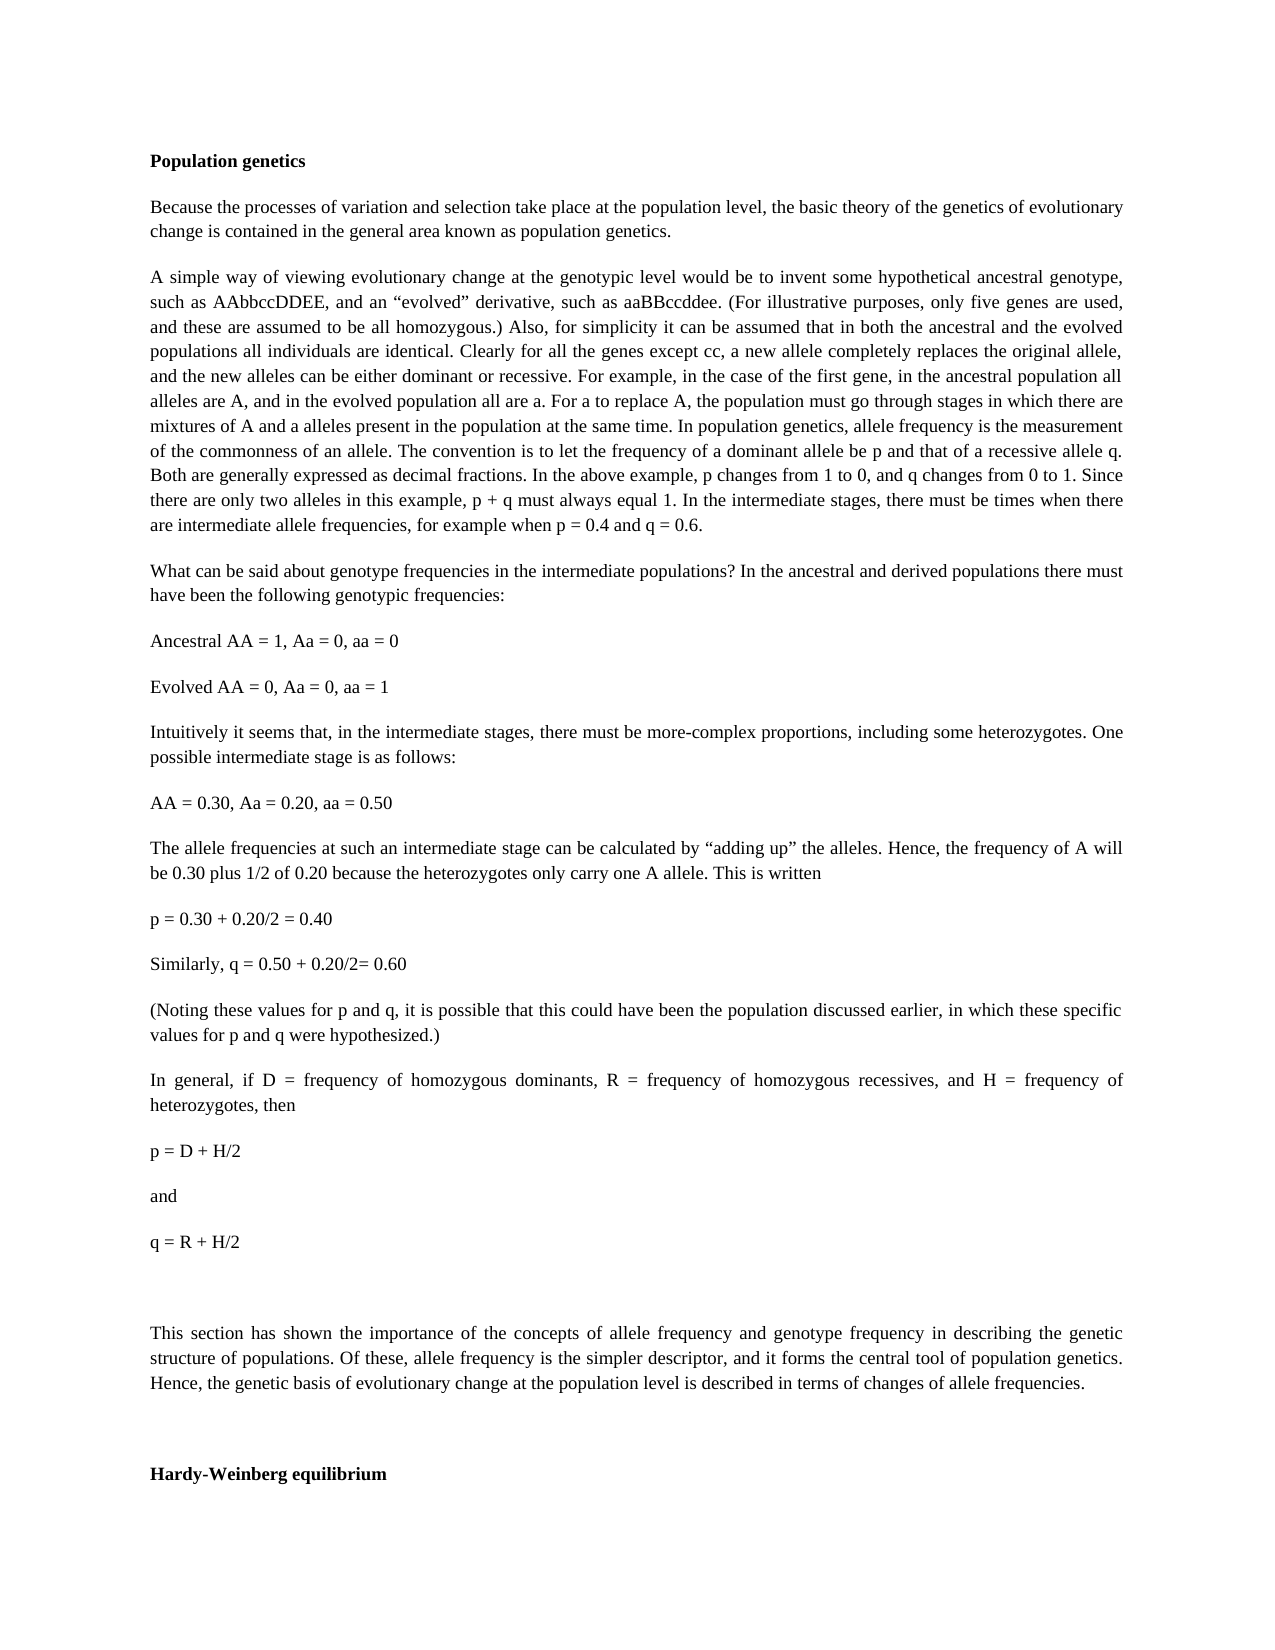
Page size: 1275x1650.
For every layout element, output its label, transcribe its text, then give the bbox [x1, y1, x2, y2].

text (Noting these values for p and q, it is possible that this could have been the population discussed earlier, in which these specific values for p and q were hypothesized.) [150, 999, 1125, 1045]
text p = D + H/2 [150, 1140, 1125, 1161]
text What can be said about genotype frequencies in the intermediate populations? In the ancestral and derived populations there must have been the following genotypic frequencies: [150, 559, 1125, 606]
text Hardy-Weinberg equilibrium [150, 1463, 1125, 1485]
text AA = 0.30, Aa = 0.20, aa = 0.50 [150, 792, 1125, 813]
text Evolved AA = 0, Aa = 0, aa = 1 [150, 676, 1125, 697]
text The allele frequencies at such an intermediate stage can be calculated by “adding up” the alleles. Hence, the frequency of A will be 0.30 plus 1/2 of 0.20 because the heterozygotes only carry one A allele. This is written [150, 837, 1125, 884]
text Ancestral AA = 1, Aa = 0, aa = 0 [150, 630, 1125, 652]
text q = R + H/2 [150, 1231, 1125, 1253]
text This section has shown the importance of the concepts of allele frequency and genotype frequency in describing the genetic structure of populations. Of these, allele frequency is the simpler descriptor, and it forms the central tool of population genetics. Hence, the genetic basis of evolutionary change at the population level is described in terms of changes of allele frequencies. [150, 1322, 1125, 1393]
text Intuitively it seems that, in the intermediate stages, there must be more-complex proportions, including some heterozygotes. One possible intermediate stage is as follows: [150, 721, 1125, 768]
text Because the processes of variation and selection take place at the population level, the basic theory of the genetics of evolutionary change is contained in the general area known as population genetics. [150, 196, 1125, 242]
text A simple way of viewing evolutionary change at the genotypic level would be to invent some hypothetical ancestral genotype, such as AAbbccDDEE, and an “evolved” derivative, such as aaBBccddee. (For illustrative purposes, only five genes are used, and these are assumed to be all homozygous.) Also, for simplicity it can be assumed that in both the ancestral and the evolved populations all individuals are identical. Clearly for all the genes except cc, a new allele completely replaces the original allele, and the new alleles can be either dominant or recessive. For example, in the case of the first gene, in the ancestral population all alleles are A, and in the evolved population all are a. For a to replace A, the population must go through stages in which there are mixtures of A and a alleles present in the population at the same time. In population genetics, allele frequency is the measurement of the commonness of an allele. The convention is to let the frequency of a dominant allele be p and that of a recessive allele q. Both are generally expressed as decimal fractions. In the above example, p changes from 1 to 0, and q changes from 0 to 1. Since there are only two alleles in this example, p + q must always equal 1. In the intermediate stages, there must be times when there are intermediate allele frequencies, for example when p = 0.4 and q = 0.6. [150, 266, 1125, 536]
text Population genetics [150, 150, 1125, 172]
text and [150, 1185, 1125, 1207]
text p = 0.30 + 0.20/2 = 0.40 [150, 908, 1125, 929]
text In general, if D = frequency of homozygous dominants, R = frequency of homozygous recessives, and H = frequency of heterozygotes, then [150, 1069, 1125, 1116]
text Similarly, q = 0.50 + 0.20/2= 0.60 [150, 953, 1125, 975]
